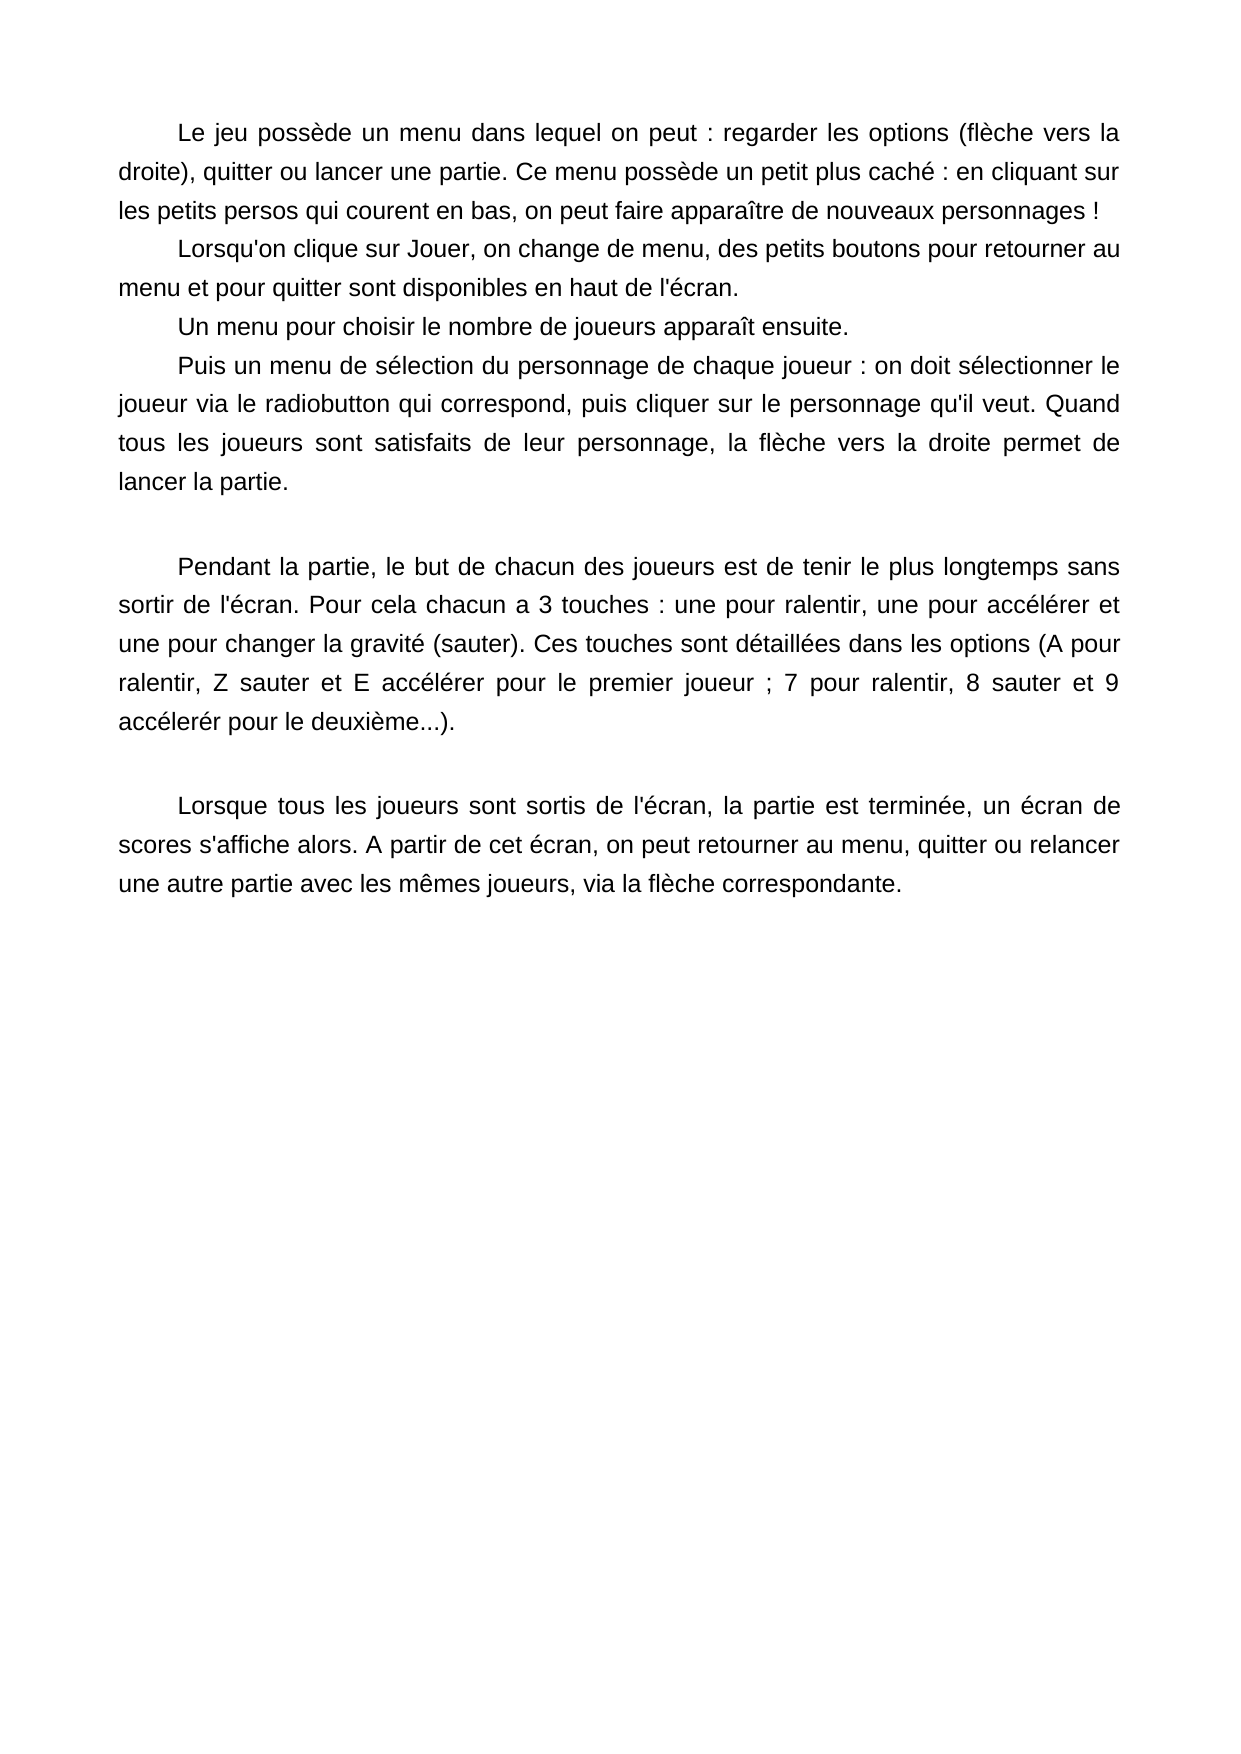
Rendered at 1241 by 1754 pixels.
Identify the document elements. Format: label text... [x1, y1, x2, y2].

text Le jeu possède un menu dans lequel on peut : regarder les options (flèche vers la droite), quitter ou lancer une partie. Ce menu possède un petit plus caché : en cliquant sur les petits persos qui courent en bas, on peut faire apparaître de nouveaux personnages ! [118, 118, 1122, 224]
text Lorsque tous les joueurs sont sortis de l'écran, la partie est terminée, un écran de scores s'affiche alors. A partir de cet écran, on peut retourner au menu, quitter ou relancer une autre partie avec les mêmes joueurs, via la flèche correspondante. [118, 791, 1122, 897]
text Un menu pour choisir le nombre de joueurs apparaît ensuite. [118, 312, 1122, 341]
text Pendant la partie, le but de chacun des joueurs est de tenir le plus longtemps sans sortir de l'écran. Pour cela chacun a 3 touches : une pour ralentir, une pour accélérer et une pour changer la gravité (sauter). Ces touches sont détaillées dans les options (A pour ralentir, Z sauter et E accélérer pour le premier joueur ; 7 pour ralentir, 8 sauter et 9 accélerér pour le deuxième...). [118, 552, 1122, 735]
text Lorsqu'on clique sur Jouer, on change de menu, des petits boutons pour retourner au menu et pour quitter sont disponibles en haut de l'écran. [118, 234, 1122, 302]
text Puis un menu de sélection du personnage de chaque joueur : on doit sélectionner le joueur via le radiobutton qui correspond, puis cliquer sur le personnage qu'il veut. Quand tous les joueurs sont satisfaits de leur personnage, la flèche vers la droite permet de lancer la partie. [118, 351, 1122, 496]
